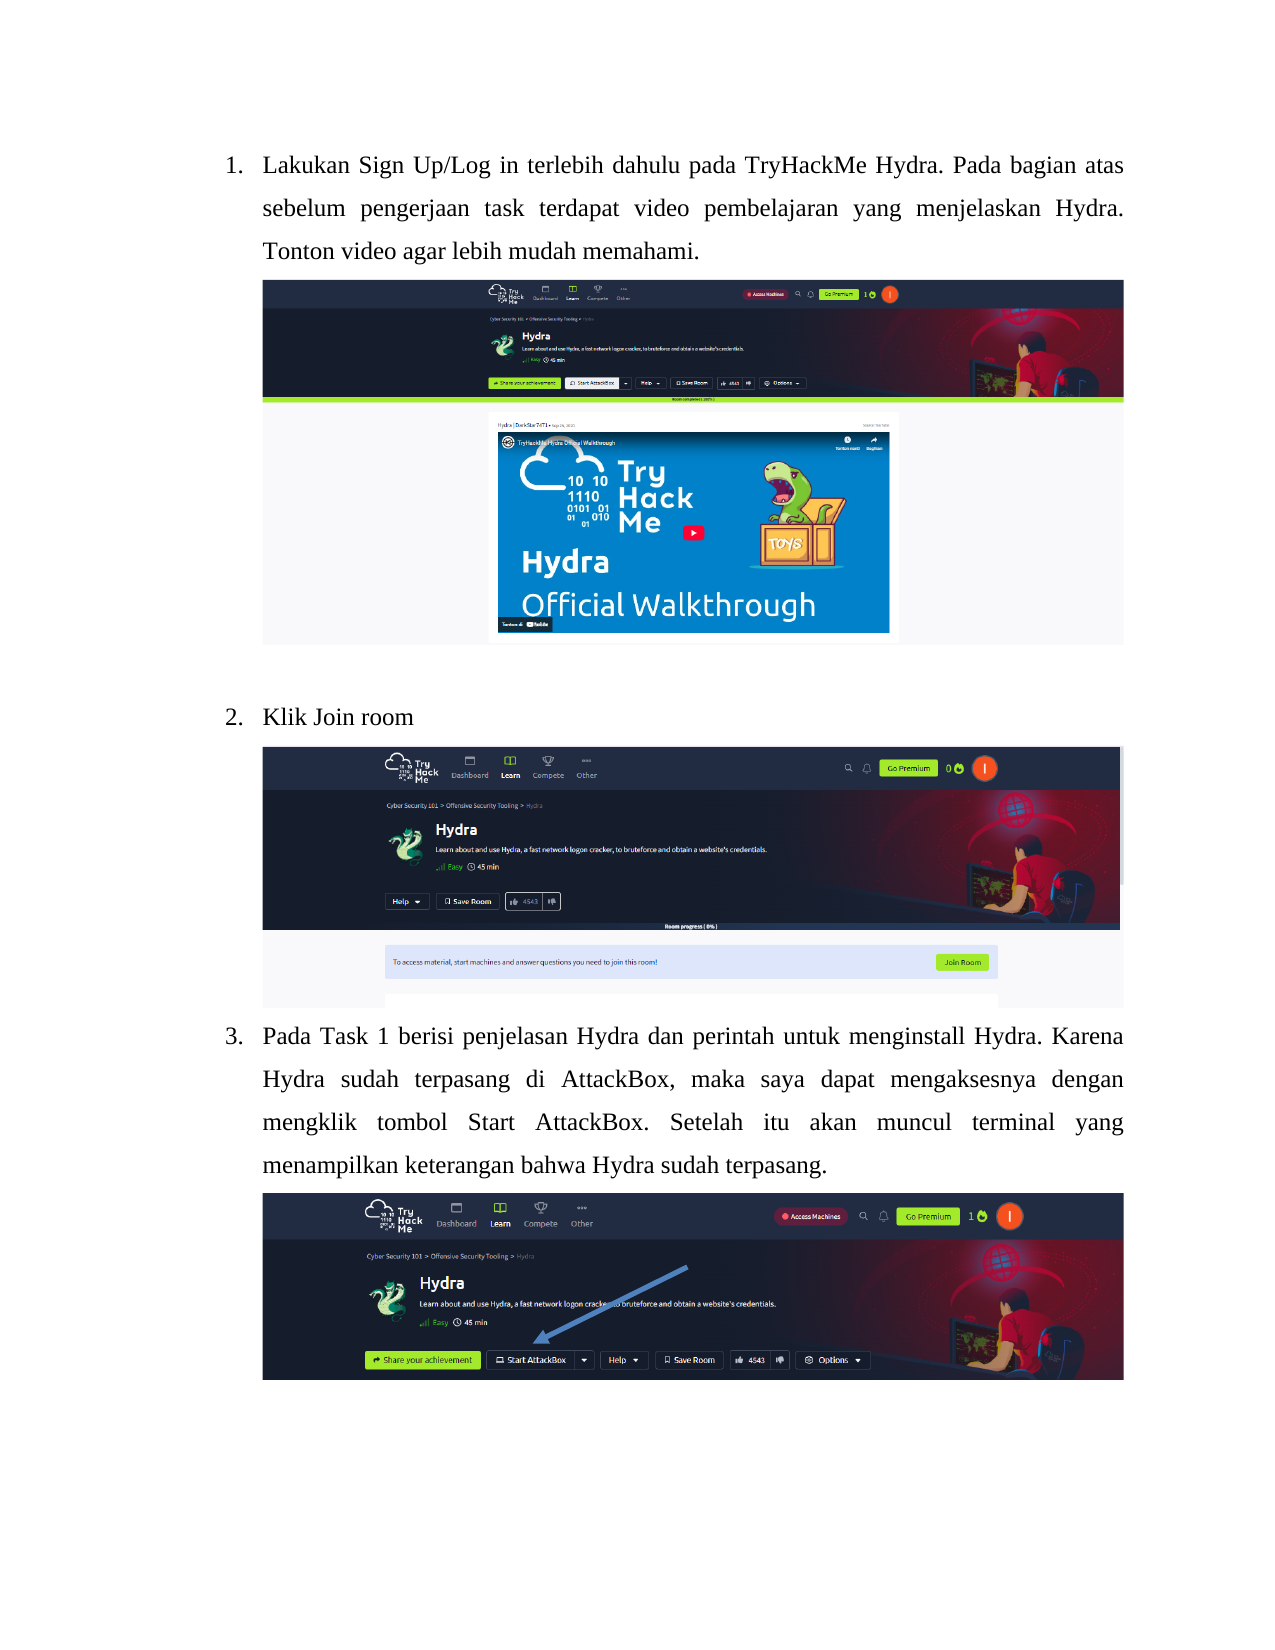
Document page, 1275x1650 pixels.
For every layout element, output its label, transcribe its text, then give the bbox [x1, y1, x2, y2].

picture [262, 279, 1124, 645]
picture [262, 745, 1124, 1008]
list Lakukan Sign Up/Log in terlebih dahulu pada TryHackMe Hydra. Pada bagian atas sebelum pengerjaan task terdapat video pembelajaran yang menjelaskan Hydra. Tonton video agar lebih mudah memahami. [225, 150, 1125, 265]
list Klik Join room [225, 702, 1125, 731]
list Pada Task 1 berisi penjelasan Hydra dan perintah untuk menginstall Hydra. Karena Hydra sudah terpasang di AttackBox, maka saya dapat mengaksesnya dengan mengklik tombol Start AttackBox. Setelah itu akan muncul terminal yang menampilkan keterangan bahwa Hydra sudah terpasang. [225, 1021, 1125, 1179]
picture [262, 1193, 1124, 1380]
